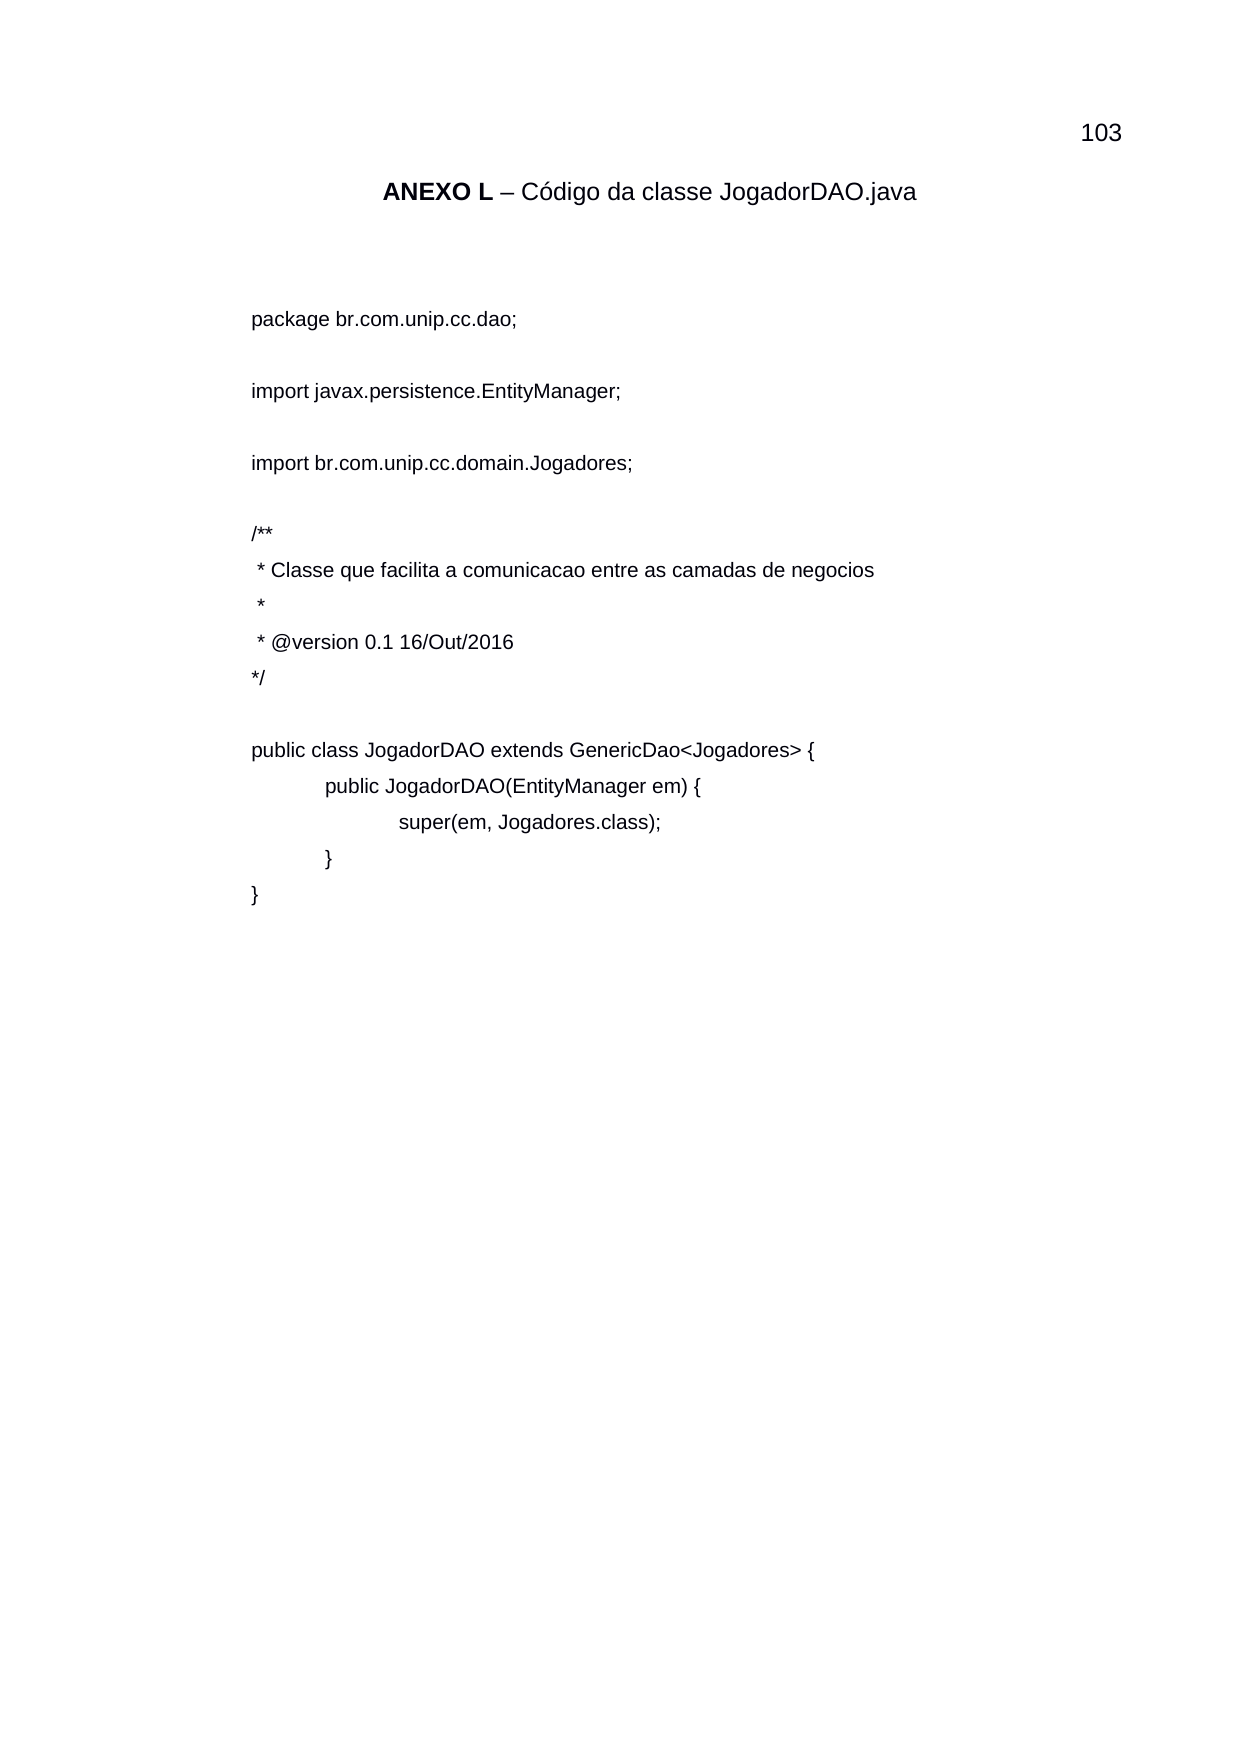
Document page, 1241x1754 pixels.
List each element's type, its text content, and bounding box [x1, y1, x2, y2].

text super(em, Jogadores.class); [177, 810, 1122, 834]
text import br.com.unip.cc.domain.Jogadores; [177, 450, 1122, 474]
text } [177, 846, 1122, 869]
text public class JogadorDAO extends GenericDao<Jogadores> { [177, 738, 1122, 762]
text * Classe que facilita a comunicacao entre as camadas de negocios [177, 558, 1122, 582]
text package br.com.unip.cc.dao; [177, 307, 1122, 331]
text * @version 0.1 16/Out/2016 [177, 630, 1122, 654]
text } [177, 882, 1122, 906]
text import javax.persistence.EntityManager; [177, 378, 1122, 402]
text */ [177, 666, 1122, 690]
text /** [177, 522, 1122, 546]
text ANEXO L – Código da classe JogadorDAO.java [177, 177, 1122, 206]
text public JogadorDAO(EntityManager em) { [177, 774, 1122, 798]
text * [177, 594, 1122, 618]
